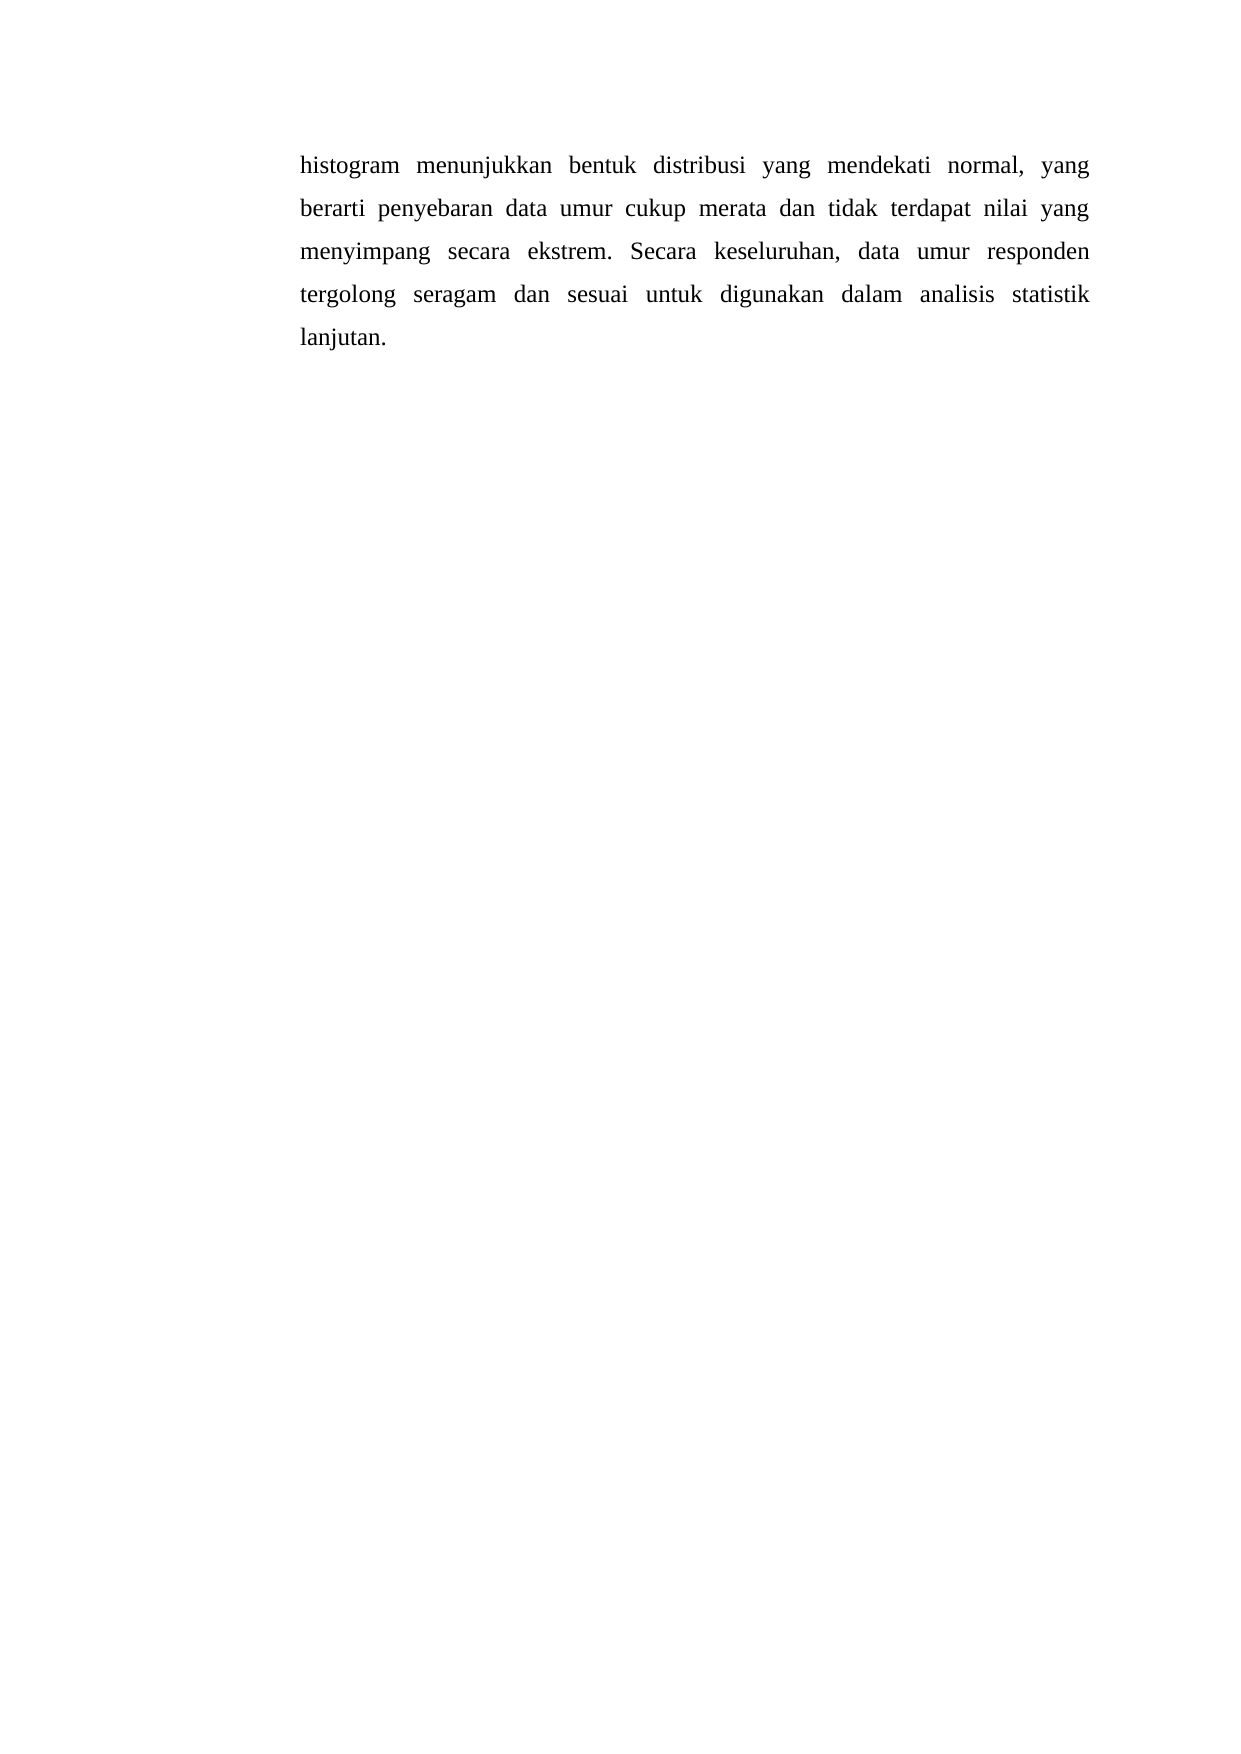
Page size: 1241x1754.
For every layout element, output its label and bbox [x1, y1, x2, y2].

text [300, 150, 1090, 351]
